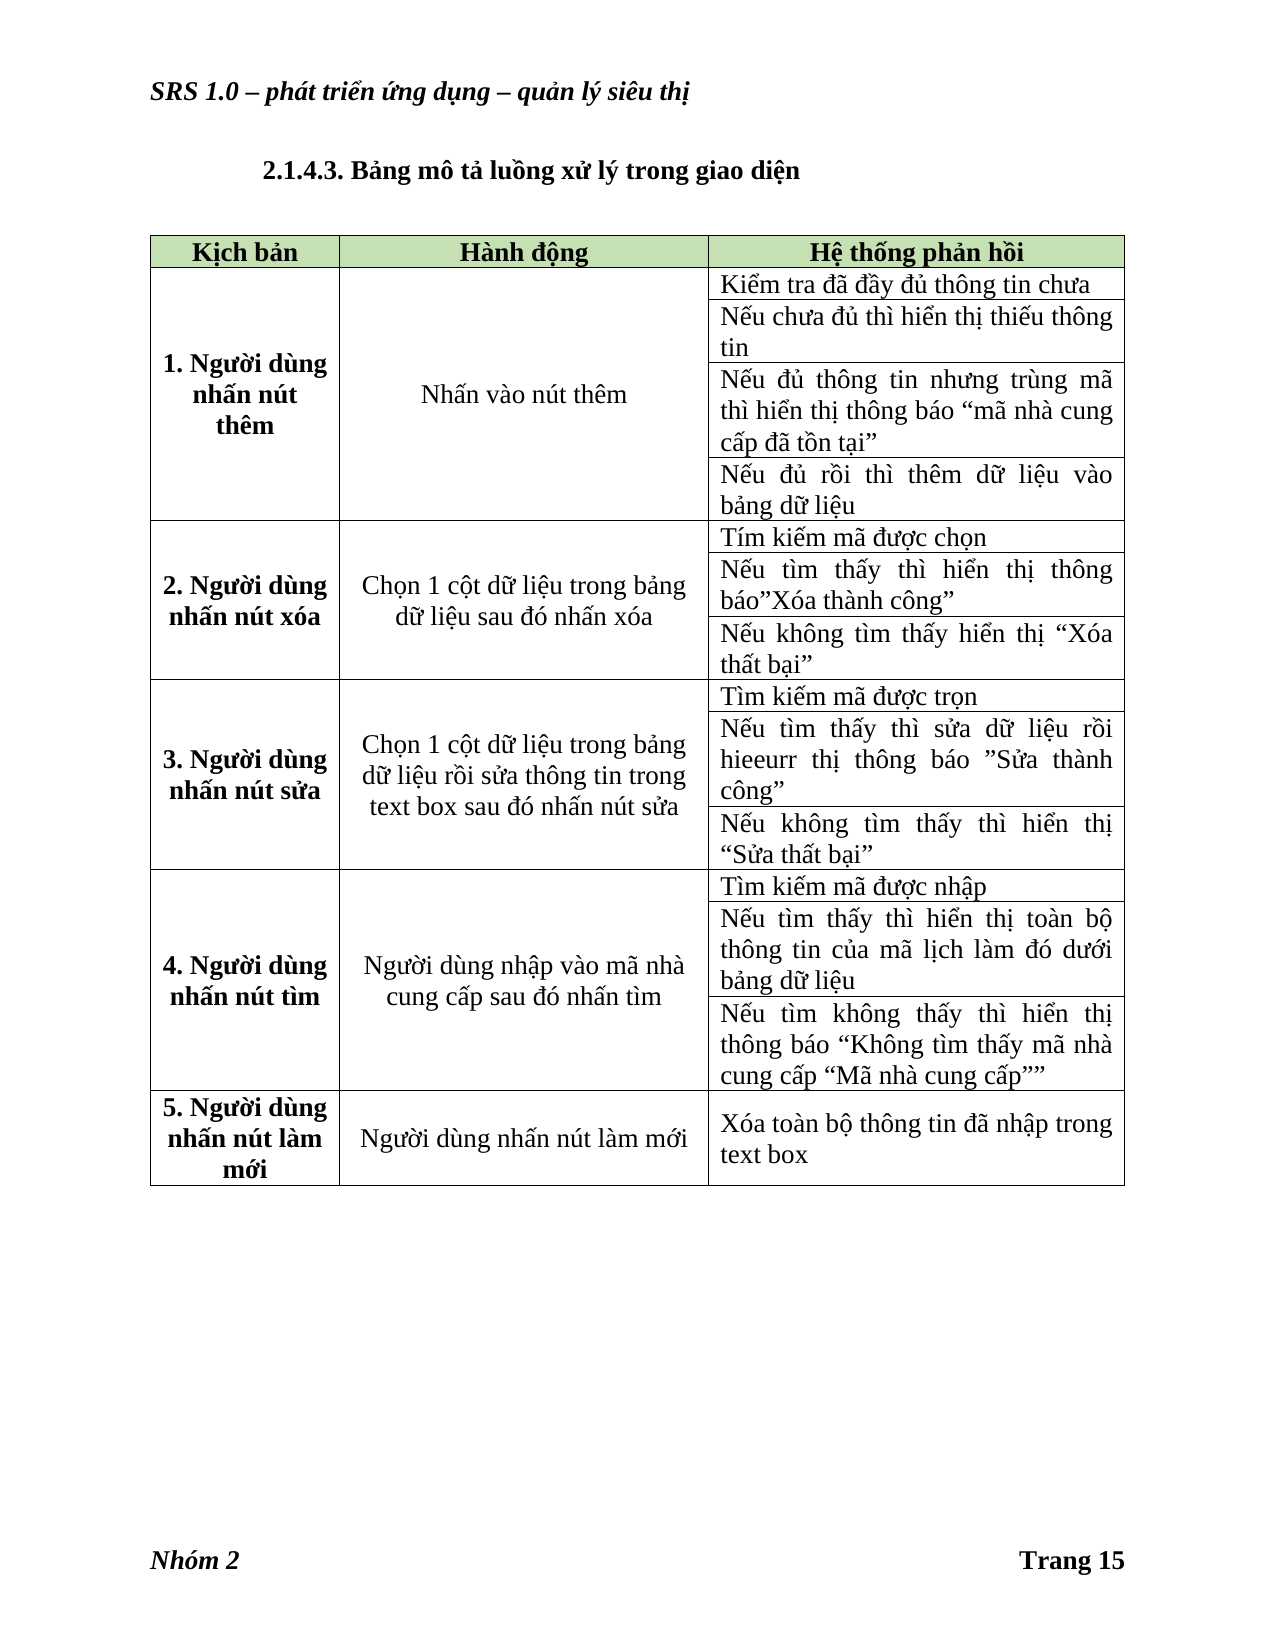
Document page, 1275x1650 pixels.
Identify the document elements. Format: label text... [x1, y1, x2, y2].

table_cell Tím kiếm mã được chọn [709, 521, 1124, 552]
table_cell Kiểm tra đã đầy đủ thông tin chưa [709, 268, 1124, 299]
table_cell Nếu tìm thấy thì hiển thị toàn bộ thông tin của mã lịch làm đó dưới bảng dữ liệu [709, 902, 1124, 996]
table_cell Nếu đủ rồi thì thêm dữ liệu vào bảng dữ liệu [709, 458, 1124, 520]
table_cell Chọn 1 cột dữ liệu trong bảng dữ liệu rồi sửa thông tin trong text box sau đó nhấn nút sửa [340, 680, 708, 869]
table_cell Nếu không tìm thấy thì hiển thị “Sửa thất bại” [709, 807, 1124, 869]
table_cell Nếu không tìm thấy hiển thị “Xóa thất bại” [709, 617, 1124, 679]
table_header Kịch bản [151, 236, 339, 267]
table_cell Nếu tìm thấy thì sửa dữ liệu rồi hieeurr thị thông báo ”Sửa thành công” [709, 712, 1124, 806]
table_header Hành động [340, 236, 708, 267]
table_cell Nếu tìm không thấy thì hiển thị thông báo “Không tìm thấy mã nhà cung cấp “Mã nhà cung cấp”” [709, 997, 1124, 1090]
table_cell Người dùng nhấn nút làm mới [340, 1091, 708, 1184]
table_cell Nếu đủ thông tin nhưng trùng mã thì hiển thị thông báo “mã nhà cung cấp đã tồn tại” [709, 363, 1124, 457]
table_cell Người dùng nhập vào mã nhà cung cấp sau đó nhấn tìm [340, 870, 708, 1090]
table_cell 2. Người dùng nhấn nút xóa [151, 521, 339, 679]
table_cell 3. Người dùng nhấn nút sửa [151, 680, 339, 869]
subtitle Bảng mô tả luồng xử lý trong giao diện [262, 154, 1125, 185]
table_cell 5. Người dùng nhấn nút làm mới [151, 1091, 339, 1184]
table_cell 1. Người dùng nhấn nút thêm [151, 268, 339, 520]
table_header Hệ thống phản hồi [709, 236, 1124, 267]
table_cell Nếu tìm thấy thì hiển thị thông báo”Xóa thành công” [709, 553, 1124, 616]
table_cell Xóa toàn bộ thông tin đã nhập trong text box [709, 1091, 1124, 1184]
table_cell 4. Người dùng nhấn nút tìm [151, 870, 339, 1090]
table_cell Nếu chưa đủ thì hiển thị thiếu thông tin [709, 300, 1124, 362]
table_cell Tìm kiếm mã được trọn [709, 680, 1124, 711]
table_cell Chọn 1 cột dữ liệu trong bảng dữ liệu sau đó nhấn xóa [340, 521, 708, 679]
table_cell Nhấn vào nút thêm [340, 268, 708, 520]
table_cell Tìm kiếm mã được nhập [709, 870, 1124, 901]
